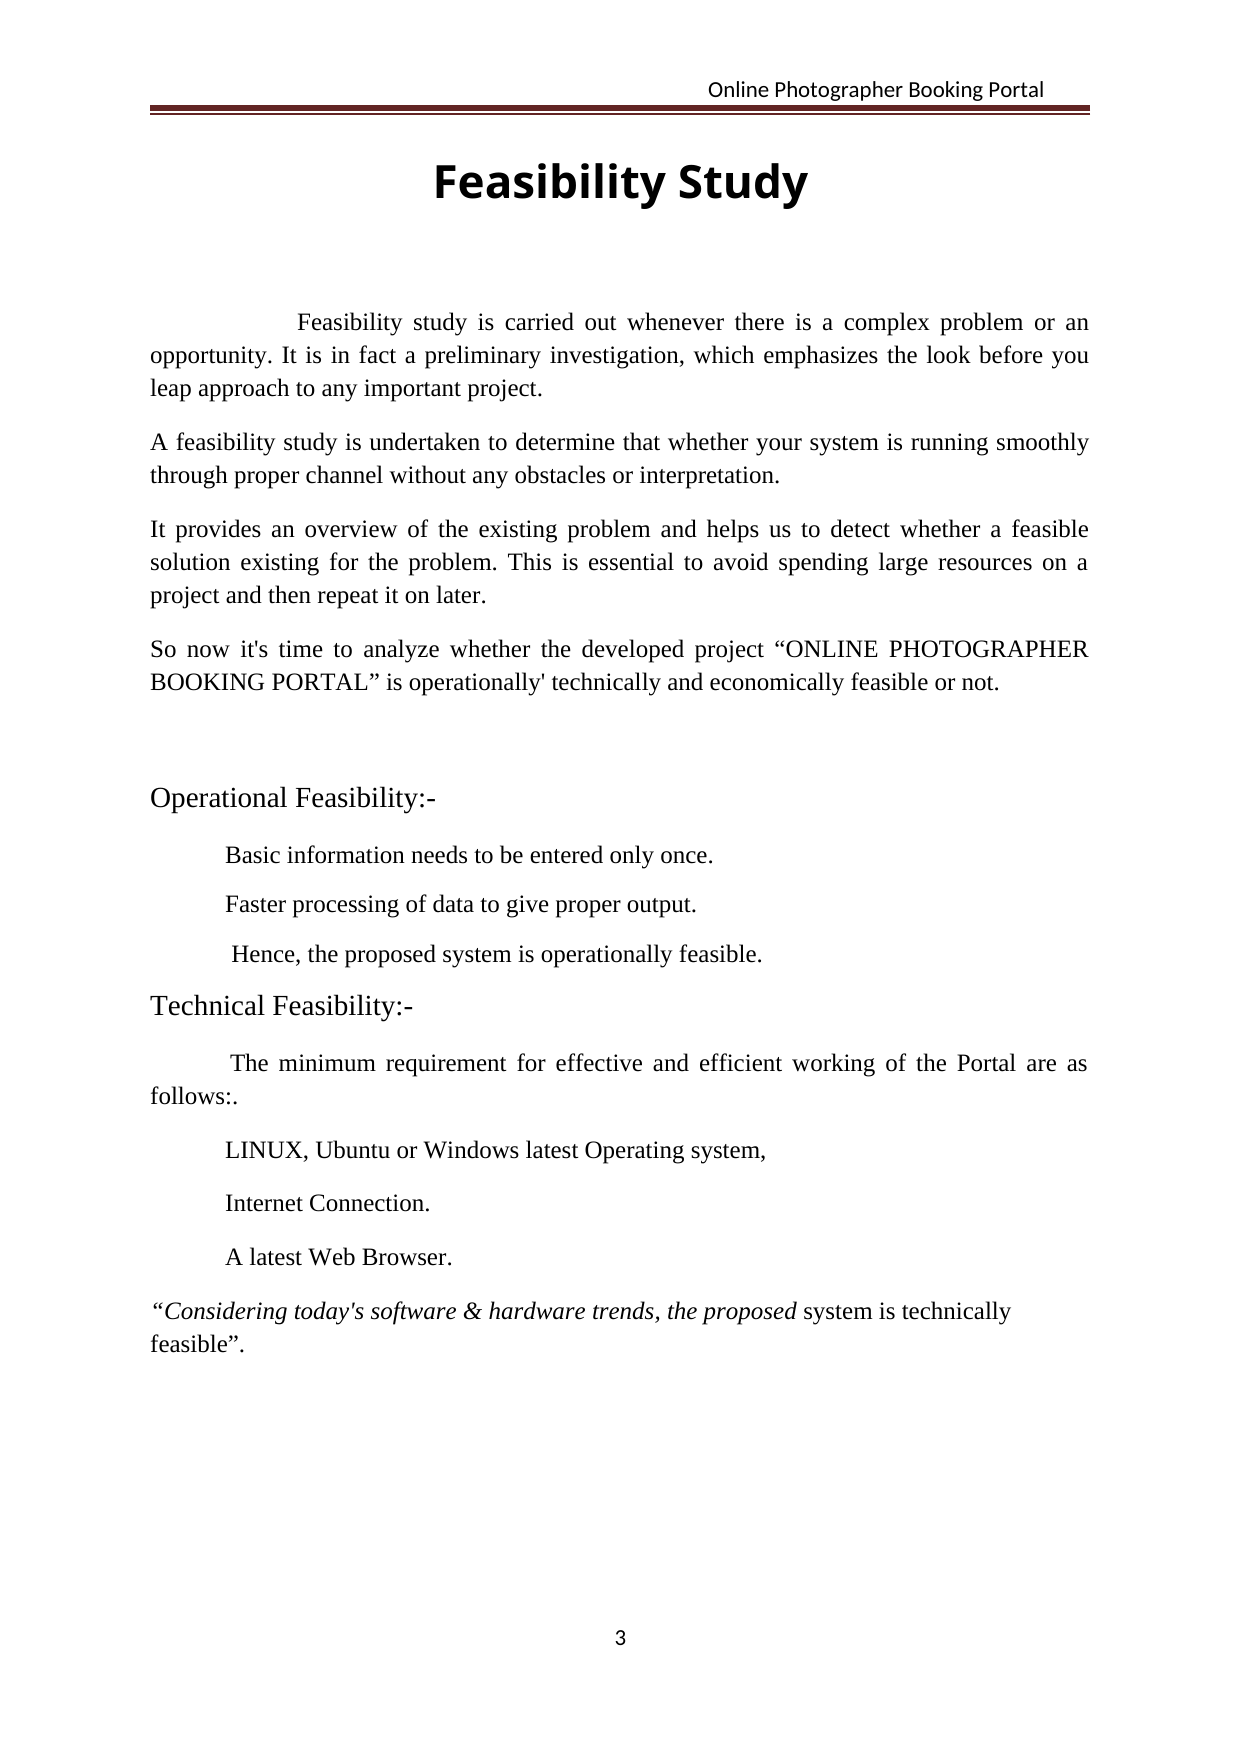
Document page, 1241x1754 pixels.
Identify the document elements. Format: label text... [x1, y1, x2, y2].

text Technical Feasibility:- [150, 988, 1090, 1022]
text Operational Feasibility:- [150, 780, 1090, 814]
text Internet Connection. [225, 1188, 1090, 1217]
text Hence, the proposed system is operationally feasible. [150, 939, 1090, 968]
text Feasibility Study [150, 150, 1090, 212]
text “Considering today's software & hardware trends, the proposed system is technically feasible”. [150, 1296, 1090, 1358]
text A latest Web Browser. [225, 1242, 1090, 1271]
text The minimum requirement for effective and efficient working of the Portal are as follows:. [150, 1048, 1090, 1109]
text Faster processing of data to give proper output. [150, 889, 1090, 918]
text So now it's time to analyze whether the developed project “ONLINE PHOTOGRAPHER BOOKING PORTAL” is operationally' technically and economically feasible or not. [150, 634, 1090, 696]
text LINUX, Ubuntu or Windows latest Operating system, [225, 1135, 1090, 1163]
text Basic information needs to be entered only once. [225, 840, 1090, 868]
text It provides an overview of the existing problem and helps us to detect whether a feasible solution existing for the problem. This is essential to avoid spending large resources on a project and then repeat it on later. [150, 514, 1090, 609]
text A feasibility study is undertaken to determine that whether your system is running smoothly through proper channel without any obstacles or interpretation. [150, 427, 1090, 489]
text Feasibility study is carried out whenever there is a complex problem or an opportunity. It is in fact a preliminary investigation, which emphasizes the look before you leap approach to any important project. [150, 307, 1090, 402]
